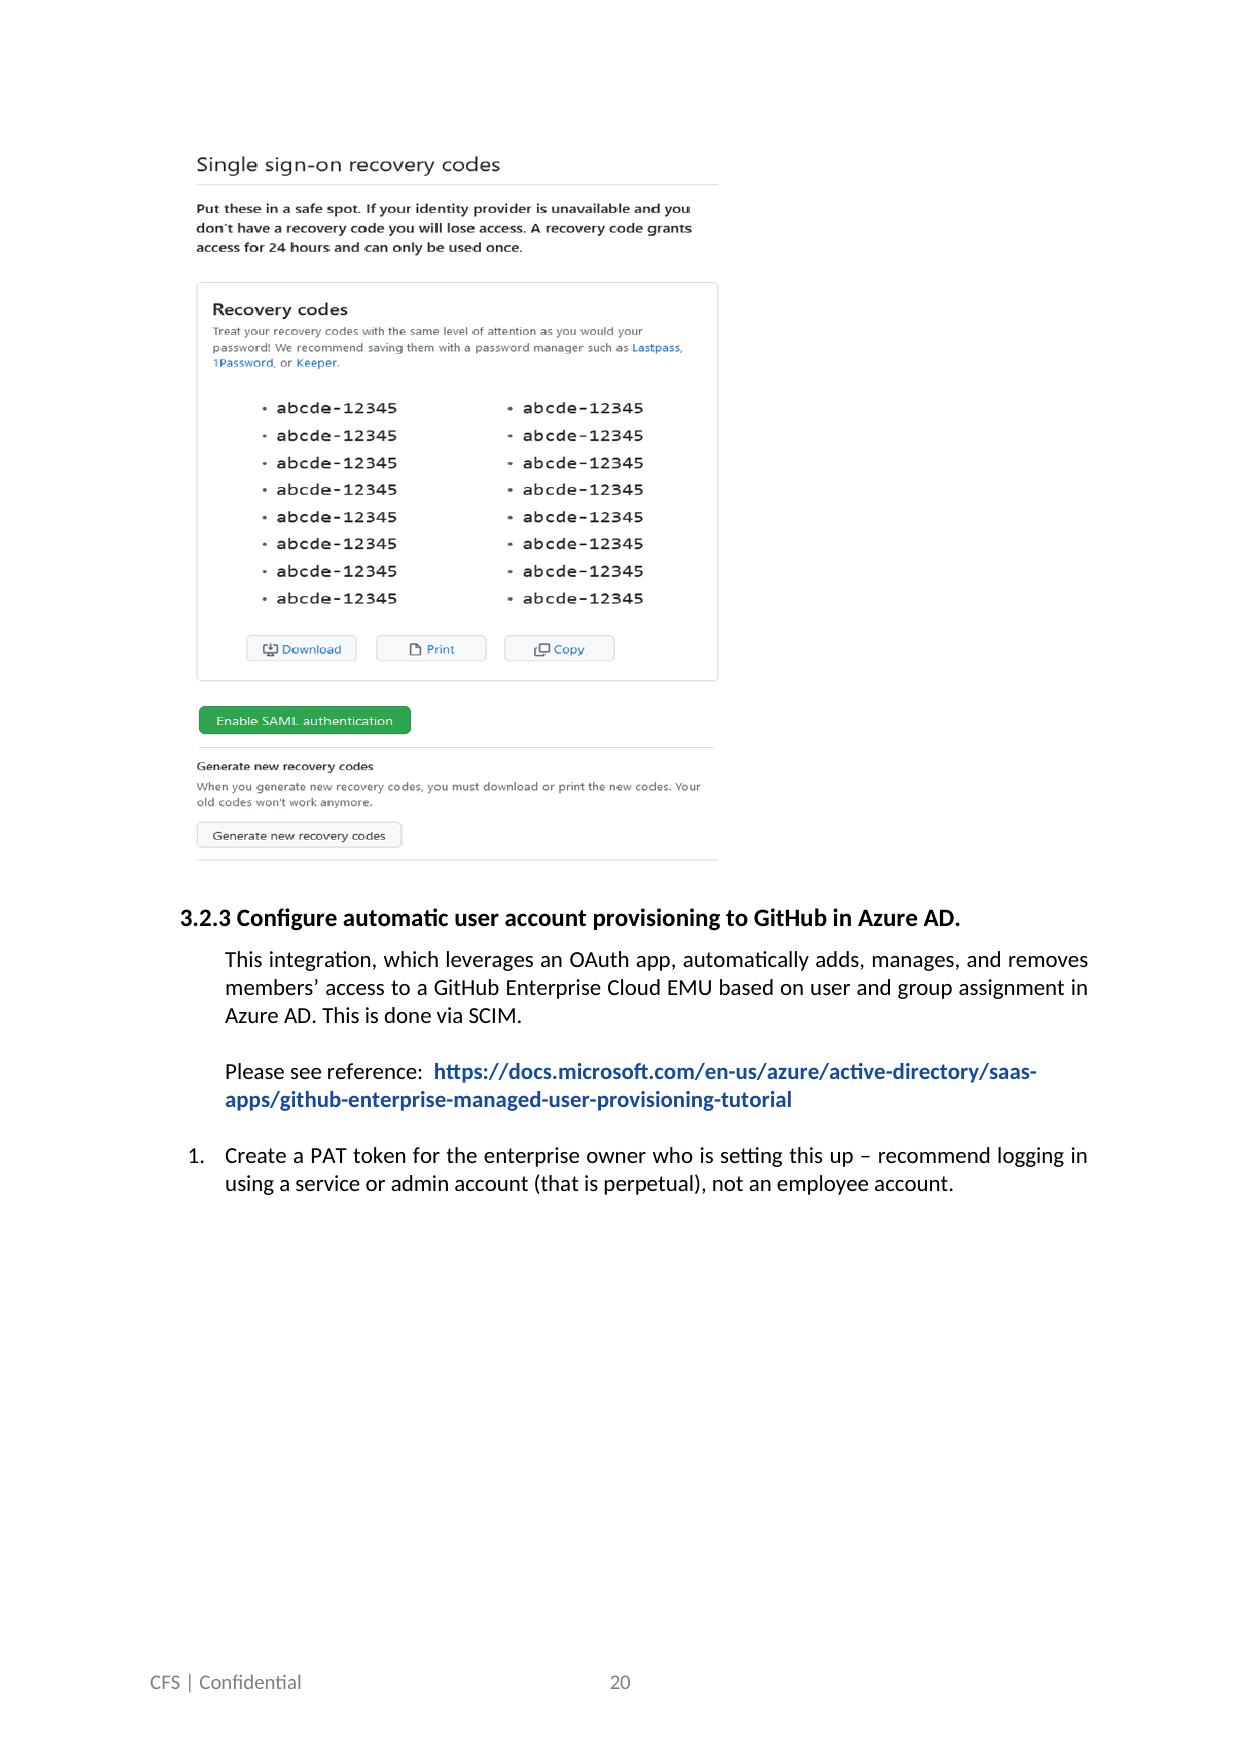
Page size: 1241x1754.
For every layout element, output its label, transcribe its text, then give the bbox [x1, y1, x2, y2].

list This integration, which leverages an OAuth app, automatically adds, manages, and removes members’ access to a GitHub Enterprise Cloud EMU based on user and group assignment in Azure AD. This is done via SCIM. [225, 945, 1090, 1029]
text Configure automatic user account provisioning to GitHub in Azure AD. [179, 902, 1090, 932]
picture [150, 150, 726, 865]
list Please see reference: https://docs.microsoft.com/en-us/azure/active-directory/saas-apps/github-enterprise-managed-user-provisioning-tutorial [225, 1057, 1090, 1113]
list Create a PAT token for the enterprise owner who is setting this up – recommend logging in using a service or admin account (that is perpetual), not an employee account. [187, 1141, 1090, 1197]
